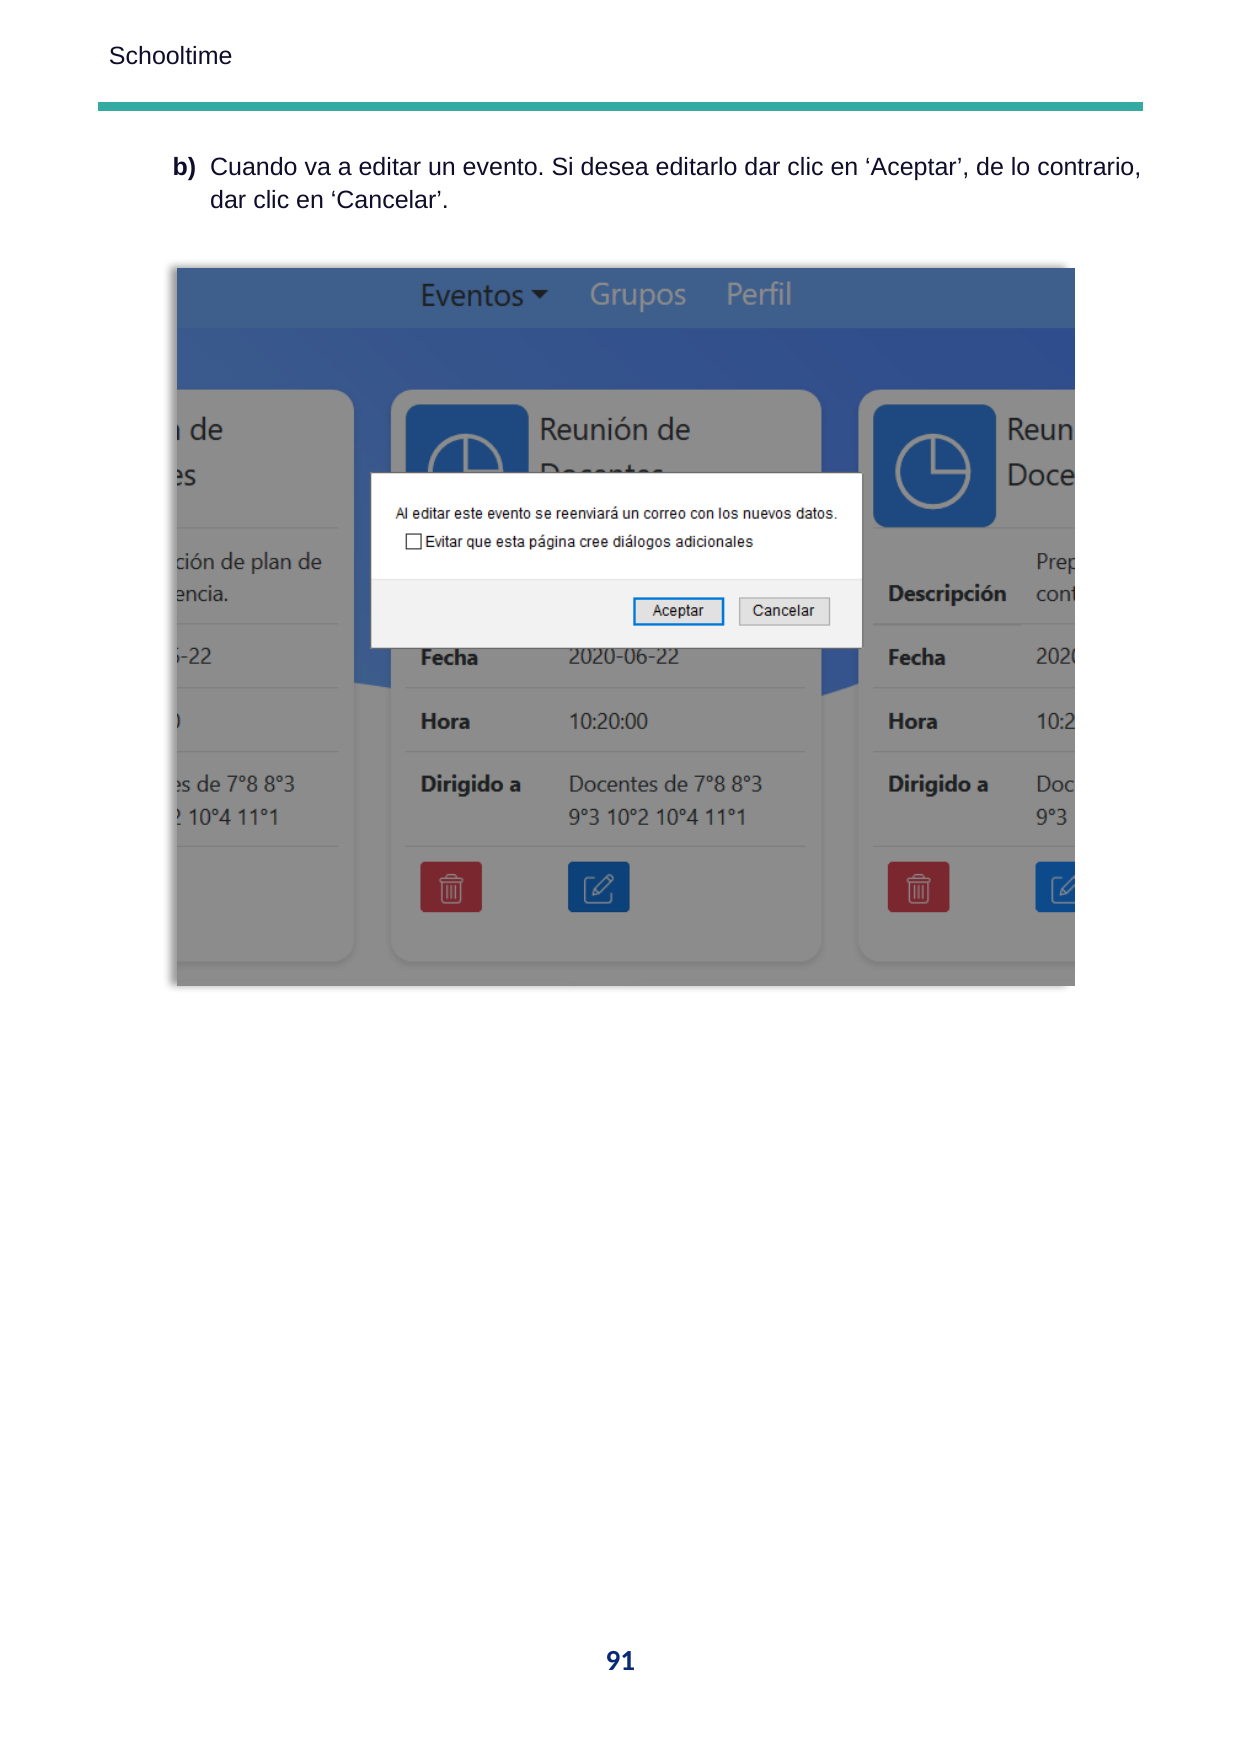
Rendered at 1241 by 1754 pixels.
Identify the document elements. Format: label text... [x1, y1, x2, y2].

subtitle Cuando va a editar un evento. Si desea editarlo dar clic en ‘Aceptar’, de lo contrario, dar clic en ‘Cancelar’. [172, 152, 1143, 214]
picture [177, 268, 1075, 986]
